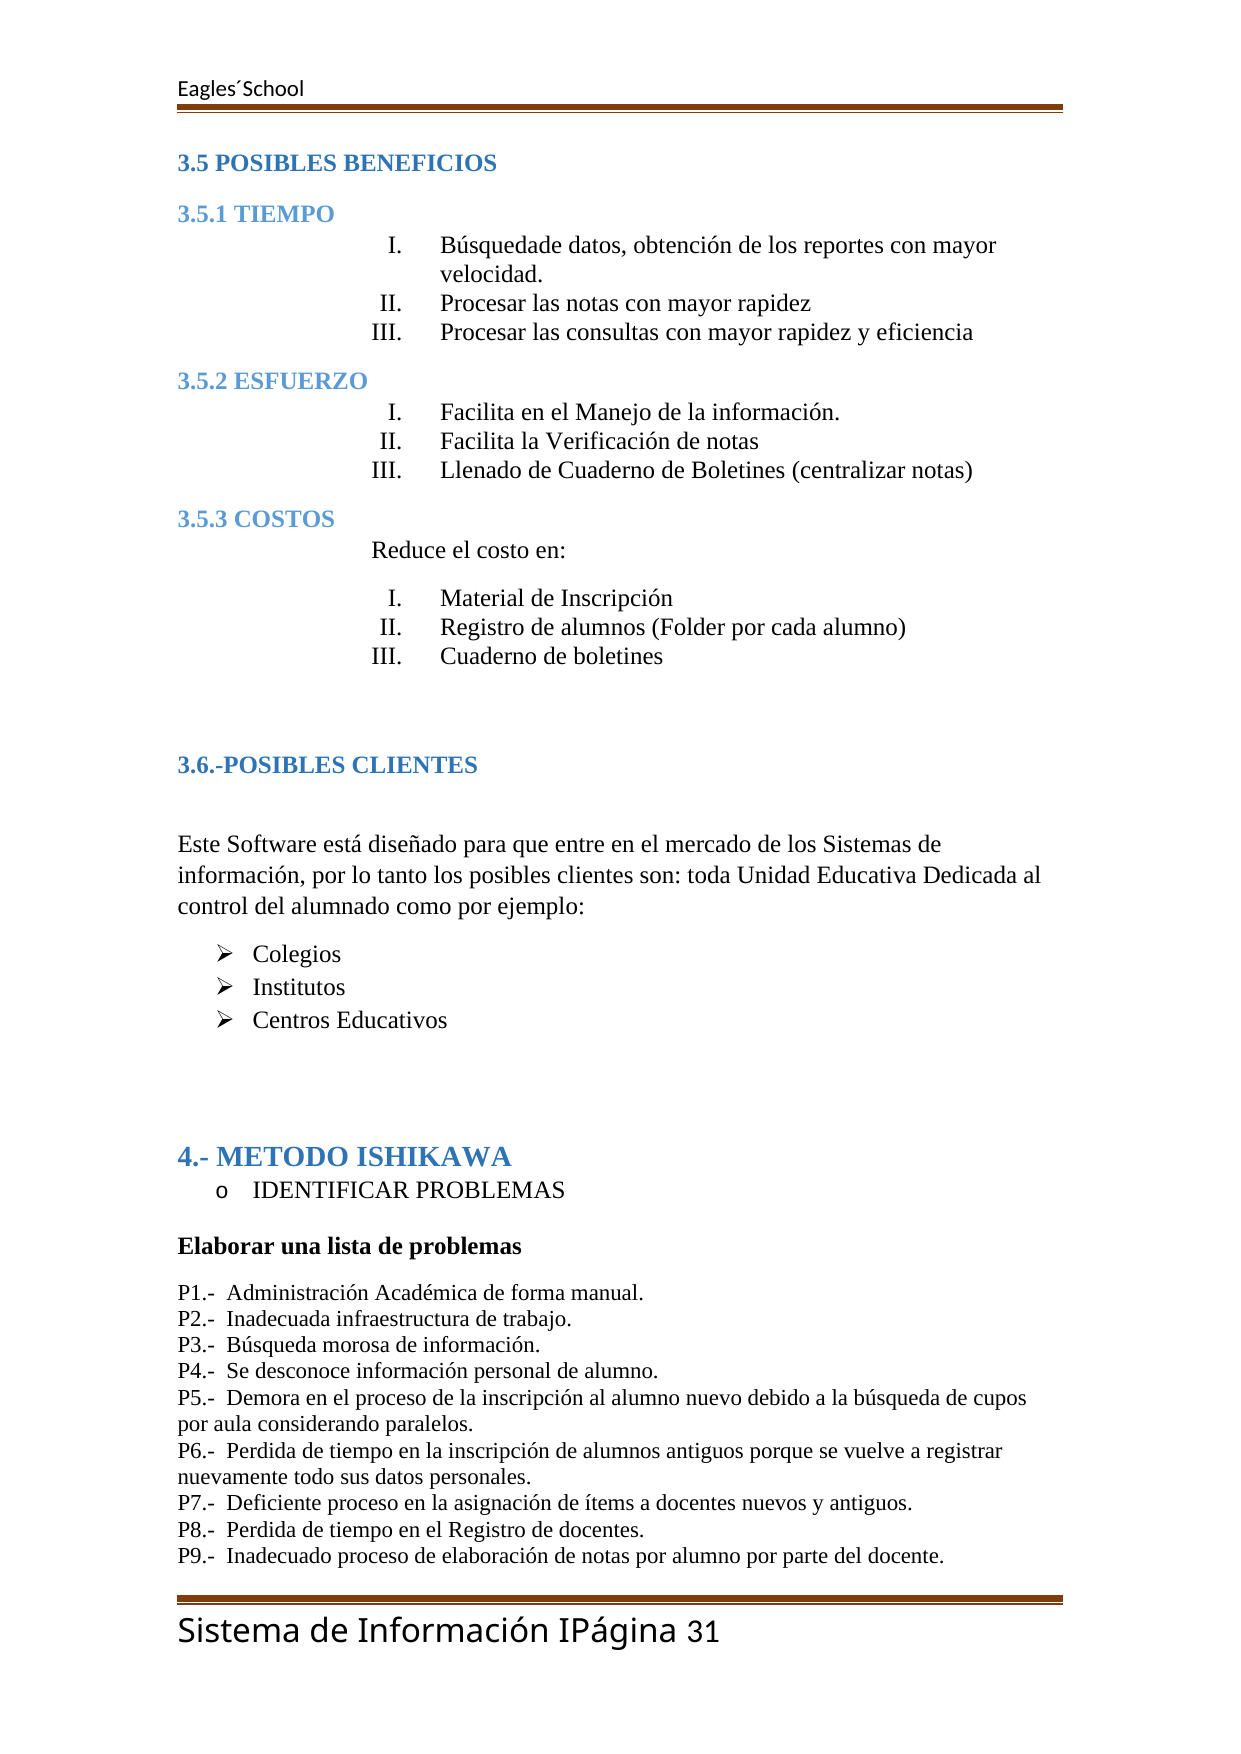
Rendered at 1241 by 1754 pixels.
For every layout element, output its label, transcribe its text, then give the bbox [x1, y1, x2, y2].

list Material de Inscripción [402, 583, 1063, 612]
list Búsquedade datos, obtención de los reportes con mayor velocidad. [402, 231, 1063, 288]
subtitle 3.5.2 ESFUERZO [177, 366, 1063, 395]
list Procesar las notas con mayor rapidez [402, 288, 1063, 317]
list Facilita en el Manejo de la información. [402, 397, 1063, 426]
list Colegios [215, 939, 1063, 968]
text Reduce el costo en: [177, 536, 1063, 564]
list Llenado de Cuaderno de Boletines (centralizar notas) [402, 455, 1063, 484]
subtitle 3.5.3 COSTOS [177, 504, 1063, 533]
subtitle 3.5.1 TIEMPO [177, 199, 1063, 228]
subtitle 3.5 POSIBLES BENEFICIOS [177, 148, 1063, 176]
list IDENTIFICAR PROBLEMAS [215, 1175, 1063, 1206]
text P5.- Demora en el proceso de la inscripción al alumno nuevo debido a la búsqueda de cupos por aula considerando paralelos. [177, 1384, 1063, 1437]
text P7.- Deficiente proceso en la asignación de ítems a docentes nuevos y antiguos. [177, 1489, 1063, 1516]
list Facilita la Verificación de notas [402, 426, 1063, 455]
list Registro de alumnos (Folder por cada alumno) [402, 612, 1063, 641]
text Elaborar una lista de problemas [177, 1231, 1063, 1259]
list Cuaderno de boletines [402, 641, 1063, 669]
subtitle 3.6.-POSIBLES CLIENTES [177, 751, 1063, 779]
text Este Software está diseñado para que entre en el mercado de los Sistemas de información, por lo tanto los posibles clientes son: toda Unidad Educativa Dedicada al control del alumnado como por ejemplo: [177, 829, 1063, 920]
text P1.- Administración Académica de forma manual. [177, 1278, 1063, 1305]
text P6.- Perdida de tiempo en la inscripción de alumnos antiguos porque se vuelve a registrar nuevamente todo sus datos personales. [177, 1437, 1063, 1489]
list Procesar las consultas con mayor rapidez y eficiencia [402, 317, 1063, 346]
subtitle 4.- METODO ISHIKAWA [177, 1139, 1063, 1173]
text P4.- Se desconoce información personal de alumno. [177, 1358, 1063, 1384]
list Institutos [215, 972, 1063, 1001]
text P3.- Búsqueda morosa de información. [177, 1331, 1063, 1358]
text P2.- Inadecuada infraestructura de trabajo. [177, 1305, 1063, 1331]
list Centros Educativos [215, 1005, 1063, 1034]
text P9.- Inadecuado proceso de elaboración de notas por alumno por parte del docente. [177, 1542, 1063, 1568]
text P8.- Perdida de tiempo en el Registro de docentes. [177, 1516, 1063, 1542]
